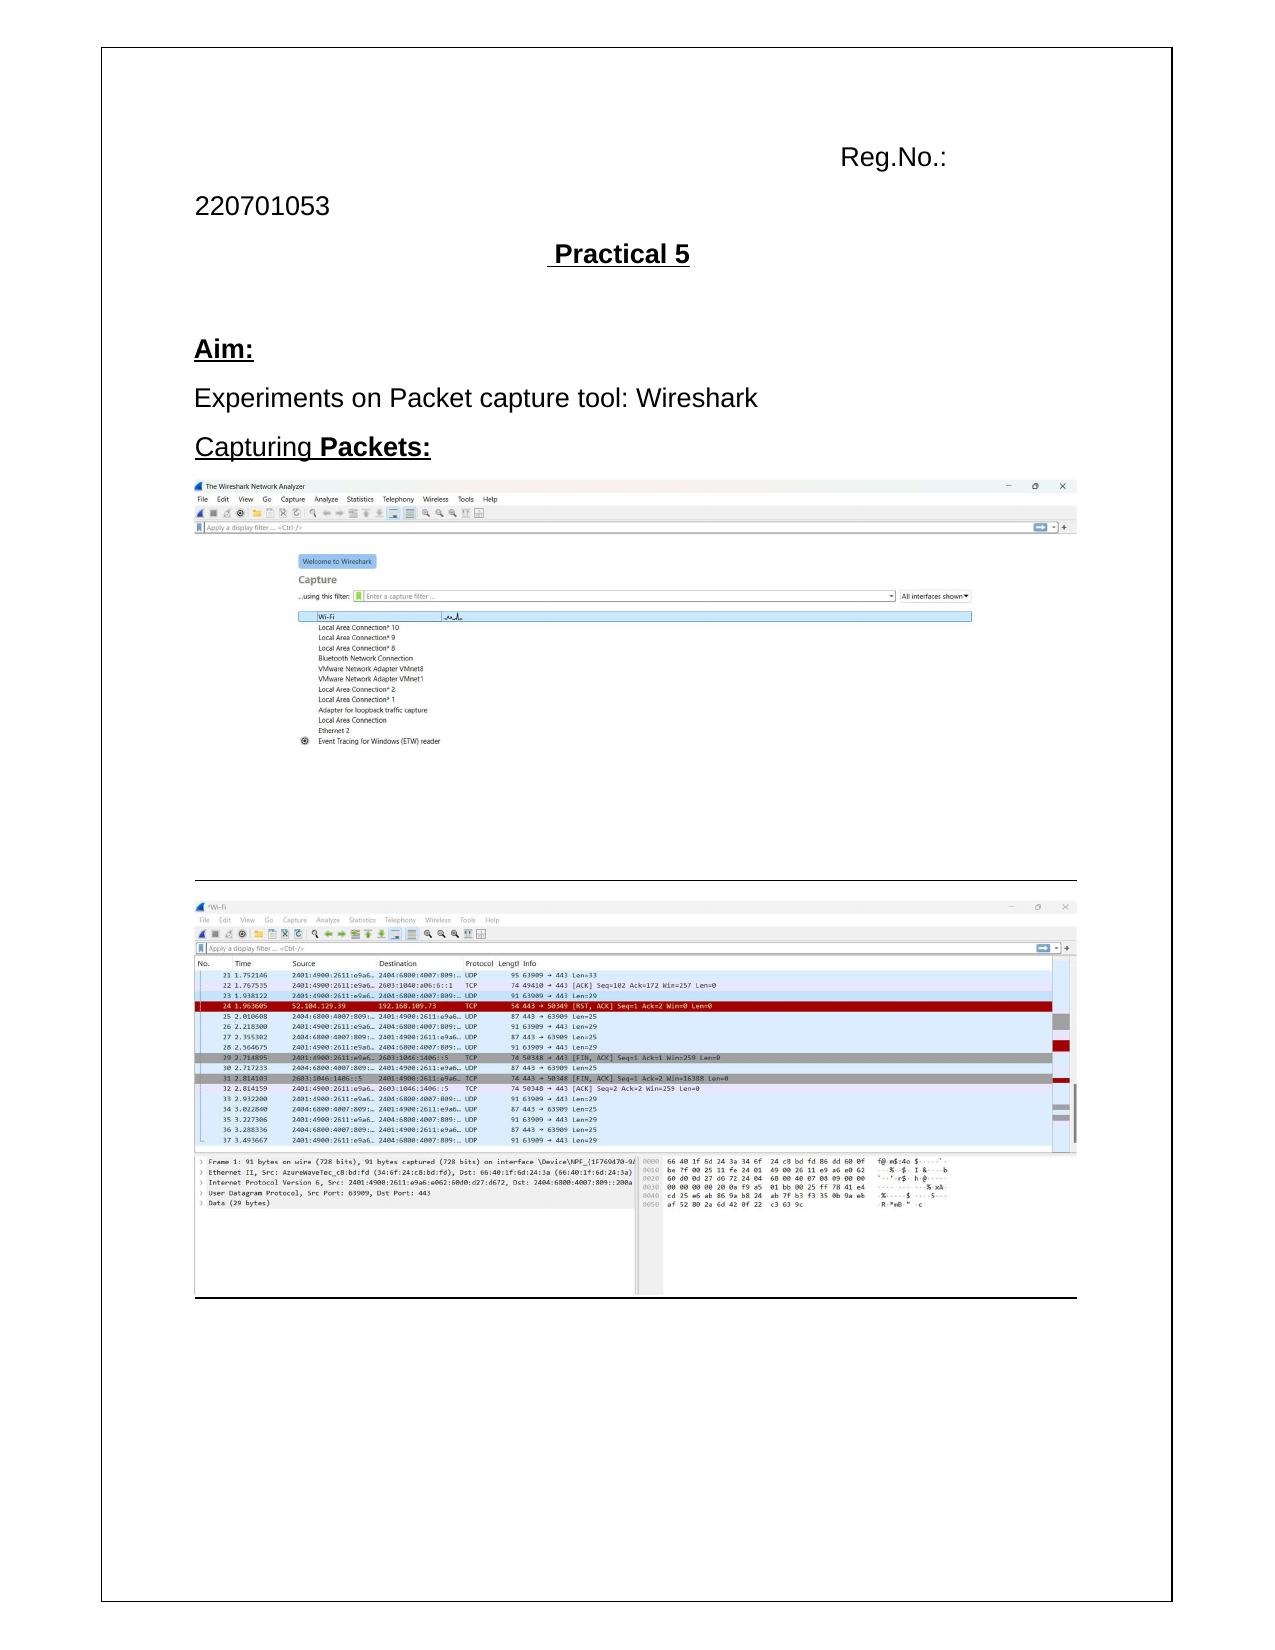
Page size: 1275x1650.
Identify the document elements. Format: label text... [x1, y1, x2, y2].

text Reg.No.: 220701053 [193, 141, 1075, 221]
picture [194, 900, 1077, 1295]
text Practical 5 [193, 238, 1086, 269]
picture [194, 479, 1077, 877]
text Aim: [193, 333, 1086, 364]
text Experiments on Packet capture tool: Wireshark Capturing Packets: [193, 382, 829, 462]
